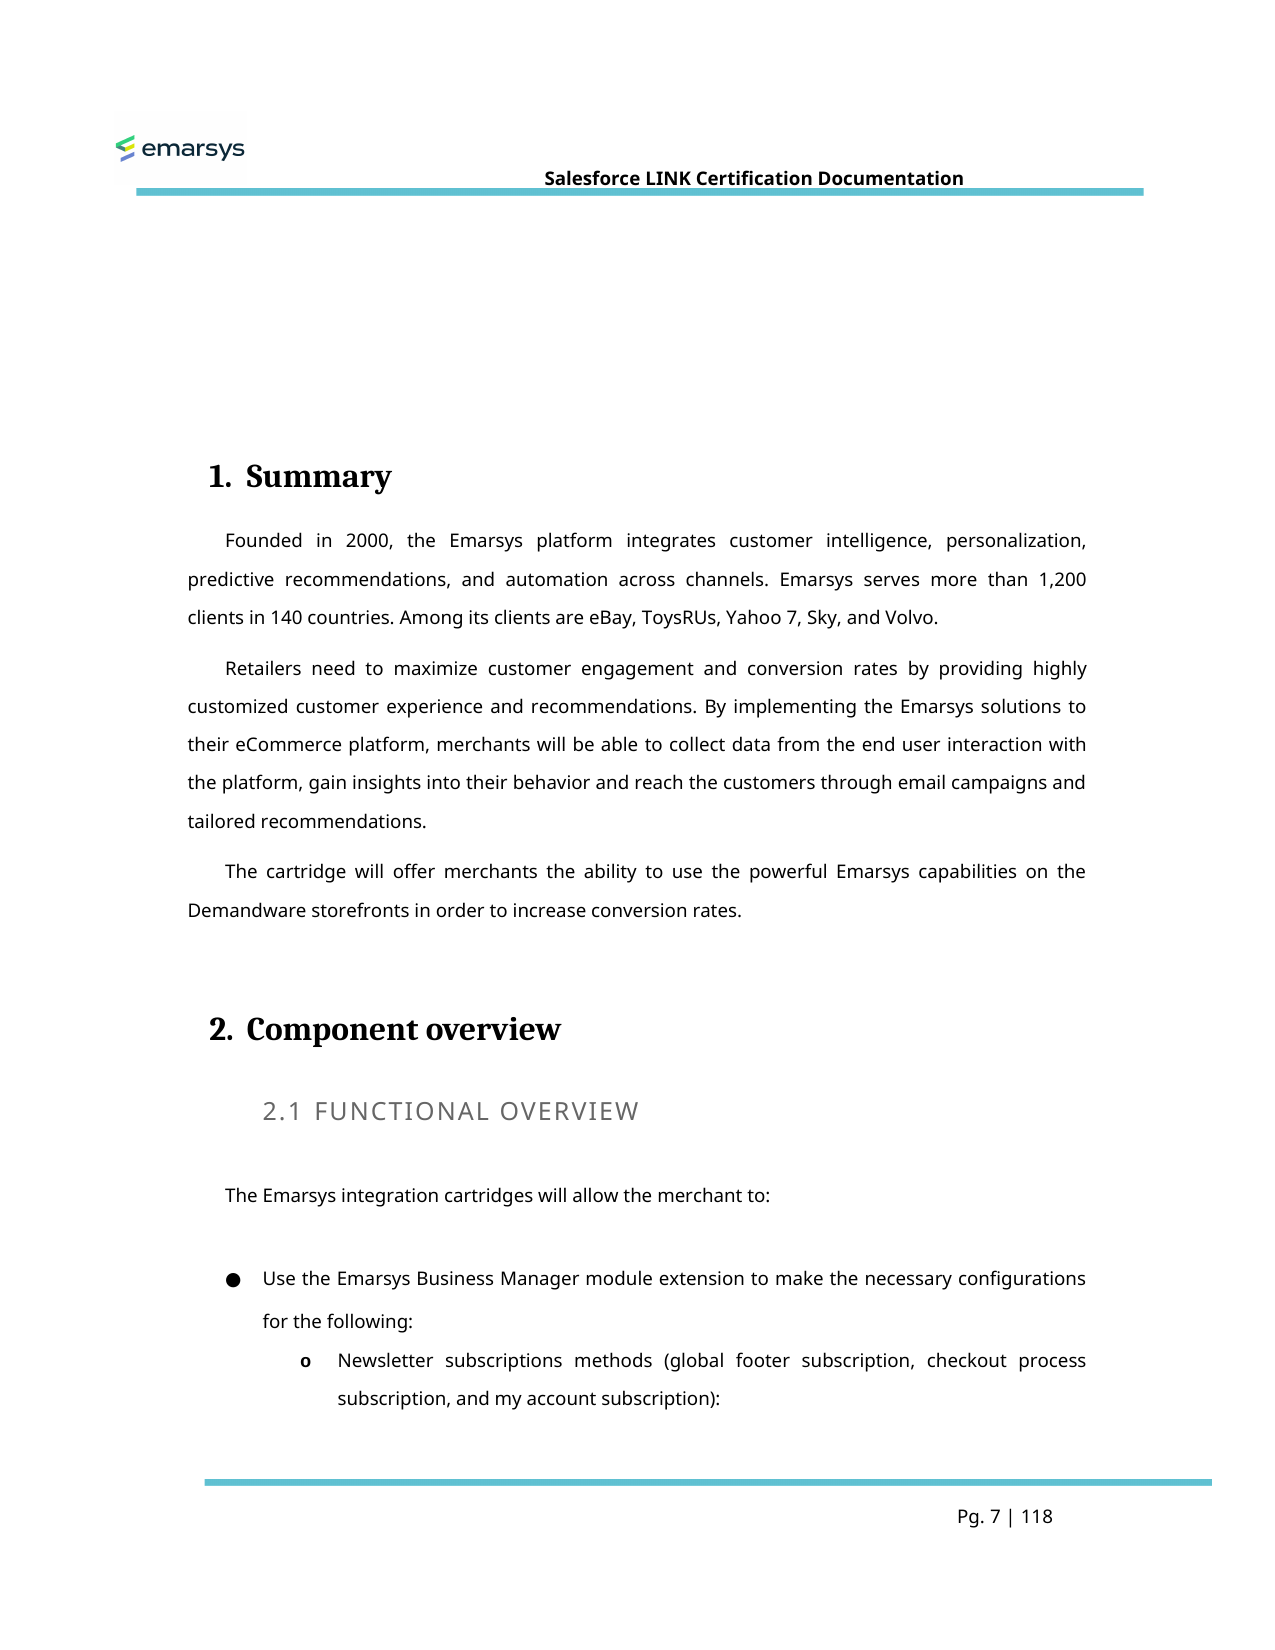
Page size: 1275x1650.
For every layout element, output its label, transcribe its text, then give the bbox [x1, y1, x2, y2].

list Use the Emarsys Business Manager module extension to make the necessary configurations for the following: [225, 1258, 1087, 1334]
subtitle Component overview [209, 1011, 1087, 1049]
picture [204, 1479, 1212, 1486]
picture [113, 111, 247, 185]
text Founded in 2000, the Emarsys platform integrates customer intelligence, personalization, predictive recommendations, and automation across channels. Emarsys serves more than 1,200 clients in 140 countries. Among its clients are eBay, ToysRUs, Yahoo 7, Sky, and Volvo. [187, 528, 1087, 630]
picture [136, 188, 1144, 196]
subtitle Summary [209, 458, 1087, 496]
subtitle Functional overview [262, 1093, 1087, 1127]
text The cartridge will offer merchants the ability to use the powerful Emarsys capabilities on the Demandware storefronts in order to increase conversion rates. [187, 859, 1087, 922]
text The Emarsys integration cartridges will allow the merchant to: [187, 1182, 1087, 1207]
list Newsletter subscriptions methods (global footer subscription, checkout process subscription, and my account subscription): [300, 1347, 1087, 1411]
text Retailers need to maximize customer engagement and conversion rates by providing highly customized customer experience and recommendations. By implementing the Emarsys solutions to their eCommerce platform, merchants will be able to collect data from the end user interaction with the platform, gain insights into their behavior and reach the customers through email campaigns and tailored recommendations. [187, 655, 1087, 833]
